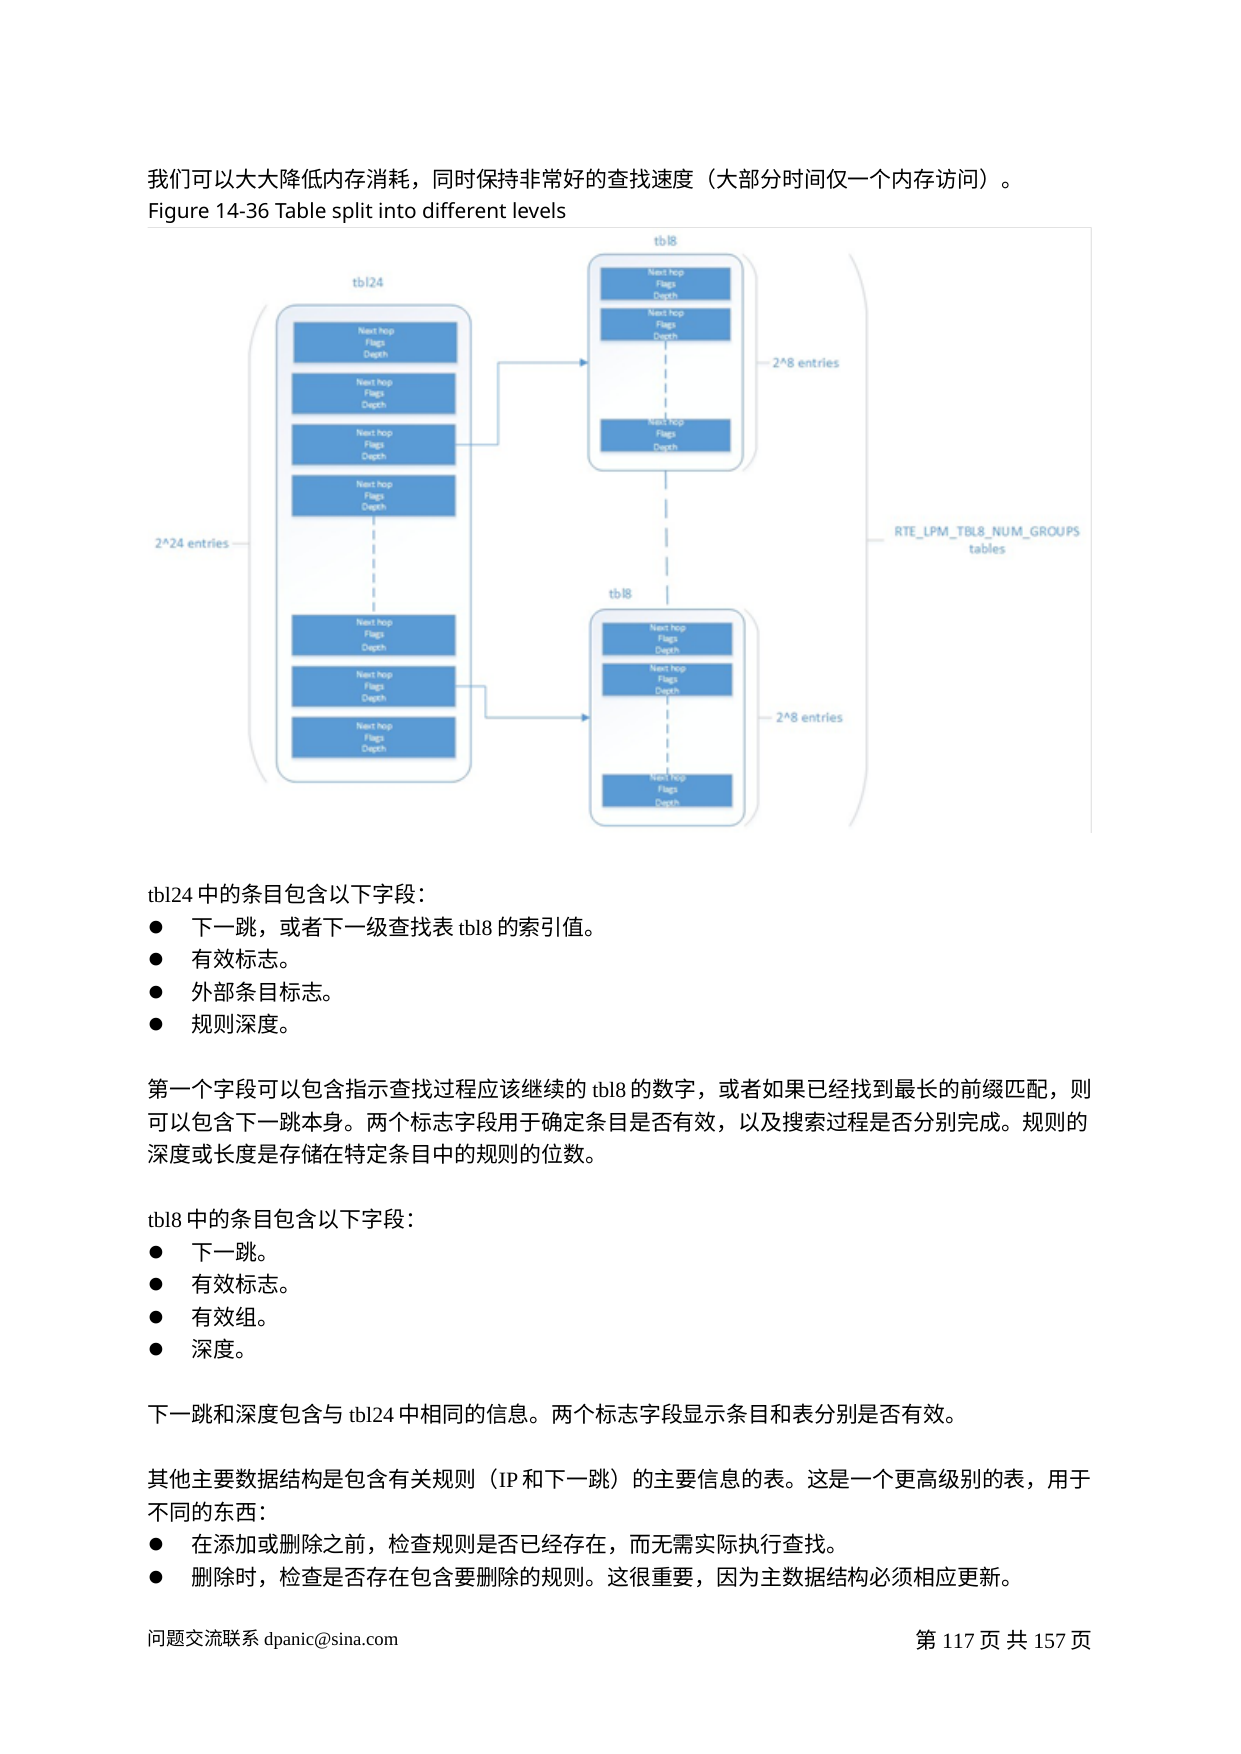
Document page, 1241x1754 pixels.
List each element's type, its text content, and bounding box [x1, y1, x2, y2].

list 删除时，检查是否存在包含要删除的规则。这很重要，因为主数据结构必须相应更新。 [148, 1559, 1092, 1592]
text 下一跳和深度包含与tbl24中相同的信息。两个标志字段显示条目和表分别是否有效。 [148, 1397, 1092, 1429]
list 在添加或删除之前，检查规则是否已经存在，而无需实际执行查找。 [148, 1527, 1092, 1559]
text tbl8中的条目包含以下字段： [148, 1202, 1092, 1234]
picture [147, 227, 1093, 833]
list 规则深度。 [148, 1007, 1092, 1039]
text tbl24中的条目包含以下字段： [148, 877, 1092, 909]
list 有效组。 [148, 1299, 1092, 1332]
list 外部条目标志。 [148, 974, 1092, 1007]
list 下一跳，或者下一级查找表tbl8的索引值。 [148, 909, 1092, 942]
list 有效标志。 [148, 942, 1092, 974]
list 下一跳。 [148, 1234, 1092, 1267]
text 其他主要数据结构是包含有关规则（IP和下一跳）的主要信息的表。这是一个更高级别的表，用于不同的东西： [148, 1462, 1092, 1527]
list 有效标志。 [148, 1267, 1092, 1299]
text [148, 162, 1092, 194]
list 深度。 [148, 1332, 1092, 1364]
text 第一个字段可以包含指示查找过程应该继续的tbl8的数字，或者如果已经找到最长的前缀匹配，则可以包含下一跳本身。两个标志字段用于确定条目是否有效，以及搜索过程是否分别完成。规则的深度或长度是存储在特定条目中的规则的位数。 [148, 1072, 1092, 1169]
